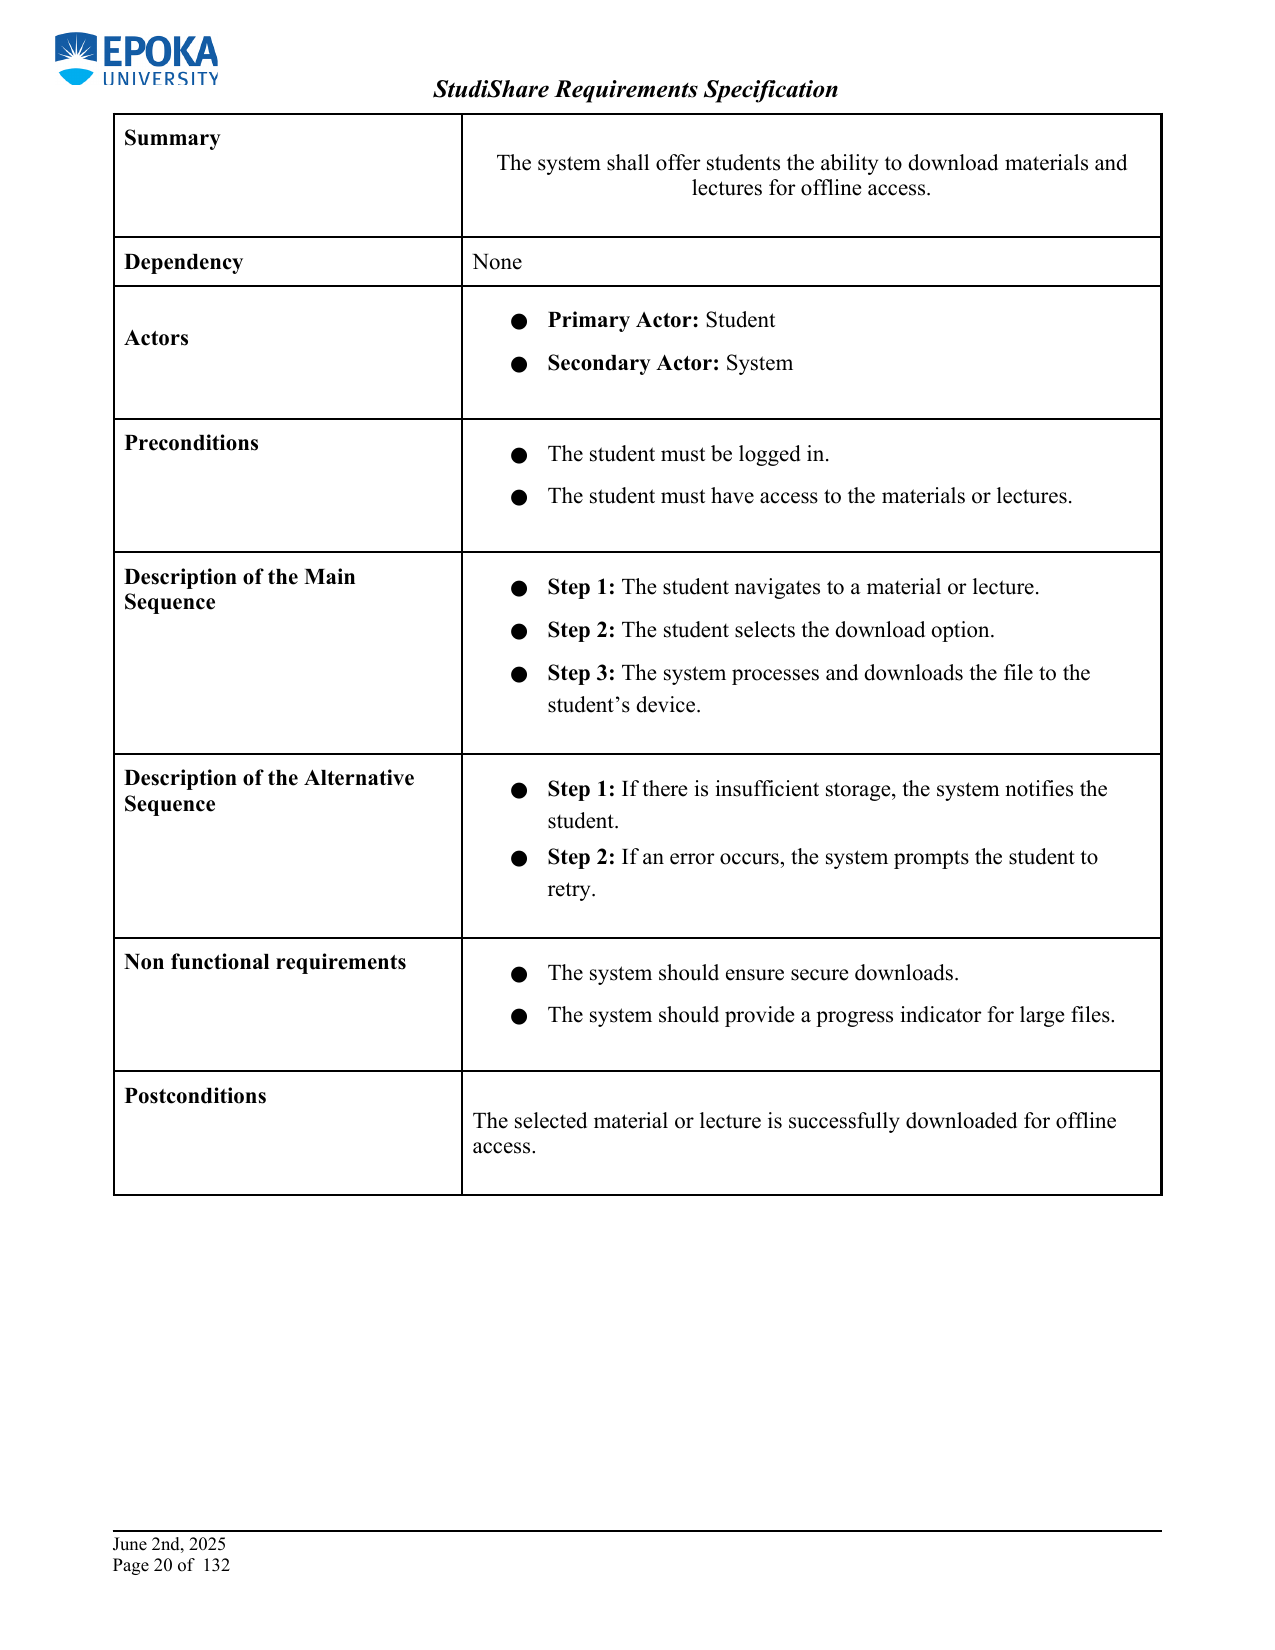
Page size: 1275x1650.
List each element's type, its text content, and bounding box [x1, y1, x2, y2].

table_cell Dependency [115, 238, 461, 284]
table_cell The student must be logged in. The student must have access to the materials or lectures. [463, 420, 1160, 551]
table_cell Description of the Alternative Sequence [115, 755, 461, 937]
table_cell The selected material or lecture is successfully downloaded for offline access. [463, 1072, 1160, 1194]
table_cell None [463, 238, 1160, 284]
table_cell Preconditions [115, 420, 461, 551]
table_cell Summary [115, 115, 461, 236]
table_cell Step 1: If there is insufficient storage, the system notifies the student. Step 2: If an error occurs, the system prompts the student to retry. [463, 755, 1160, 937]
table_cell Postconditions [115, 1072, 461, 1194]
table_cell Actors [115, 287, 461, 418]
picture [55, 32, 218, 85]
table_cell Non functional requirements [115, 939, 461, 1070]
table_cell The system shall offer students the ability to download materials and lectures for offline access. [463, 115, 1160, 236]
table_cell Primary Actor: Student Secondary Actor: System [463, 287, 1160, 418]
table_cell The system should ensure secure downloads. The system should provide a progress indicator for large files. [463, 939, 1160, 1070]
table_cell Step 1: The student navigates to a material or lecture. Step 2: The student selects the download option. Step 3: The system processes and downloads the file to the student’s device. [463, 553, 1160, 753]
table_cell Description of the Main Sequence [115, 553, 461, 753]
